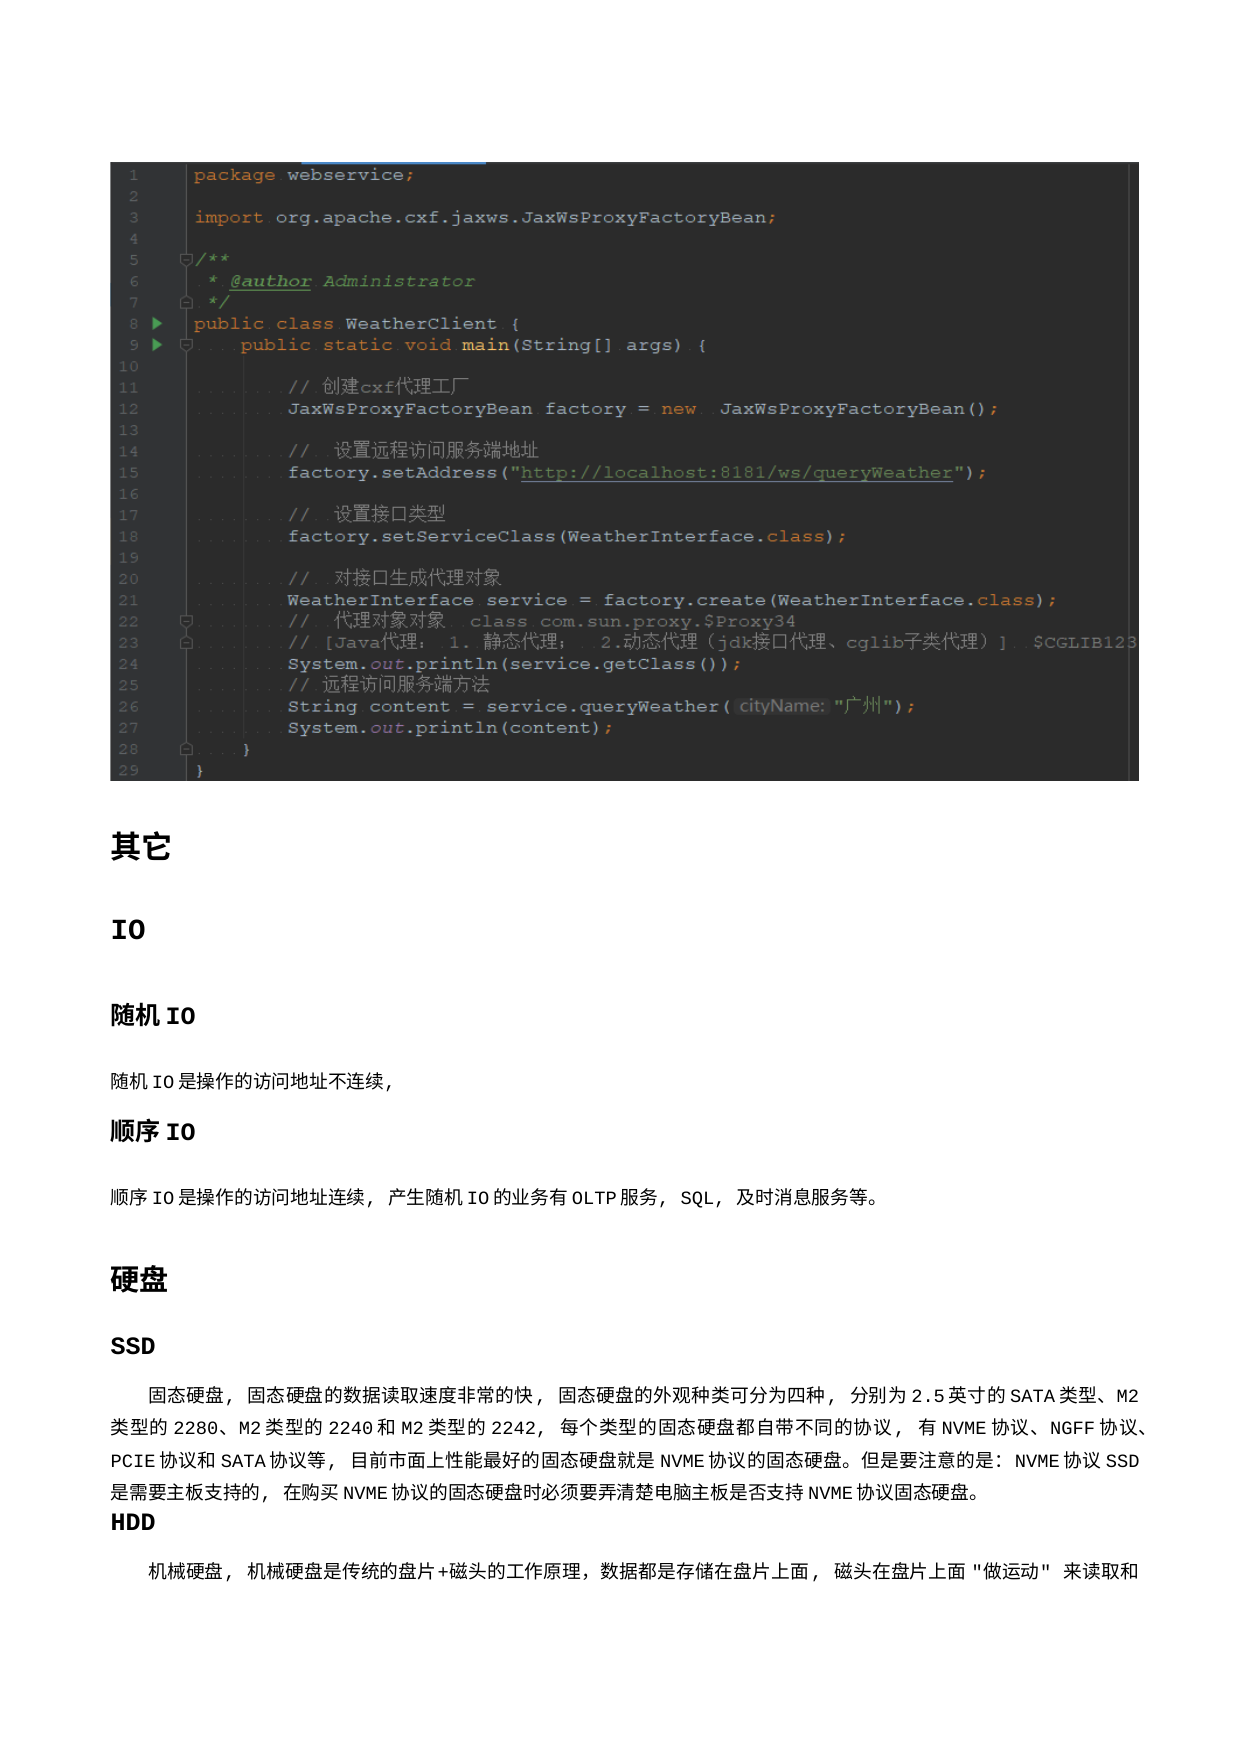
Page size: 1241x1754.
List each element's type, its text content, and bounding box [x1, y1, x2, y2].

subtitle 其它 [110, 812, 1139, 877]
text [110, 1554, 1139, 1587]
subtitle 顺序IO [110, 1097, 1139, 1162]
subtitle IO [110, 899, 1139, 964]
text 顺序IO是操作的访问地址连续, 产生随机IO的业务有OLTP服务, SQL, 及时消息服务等。 [110, 1180, 1139, 1212]
subtitle 硬盘 [110, 1245, 1139, 1310]
text 固态硬盘, 固态硬盘的数据读取速度非常的快, 固态硬盘的外观种类可分为四种, 分别为2.5英寸的SATA类型、M2类型的2280、M2类型的2240和M2类型的2242, 每个类型的固态硬盘都自带不同的协议, 有NVME协议、NGFF协议、PCIE协议和SATA协议等, 目前市面上性能最好的固态硬盘就是NVME协议的固态硬盘。但是要注意的是：NVME协议SSD是需要主板支持的, 在购买NVME协议的固态硬盘时必须要弄清楚电脑主板是否支持NVME协议固态硬盘。 [110, 1378, 1139, 1508]
subtitle SSD [110, 1331, 1139, 1364]
picture [110, 162, 1139, 781]
subtitle HDD [110, 1508, 1139, 1540]
text 随机IO是操作的访问地址不连续, [110, 1064, 1139, 1097]
subtitle 随机IO [110, 981, 1139, 1046]
